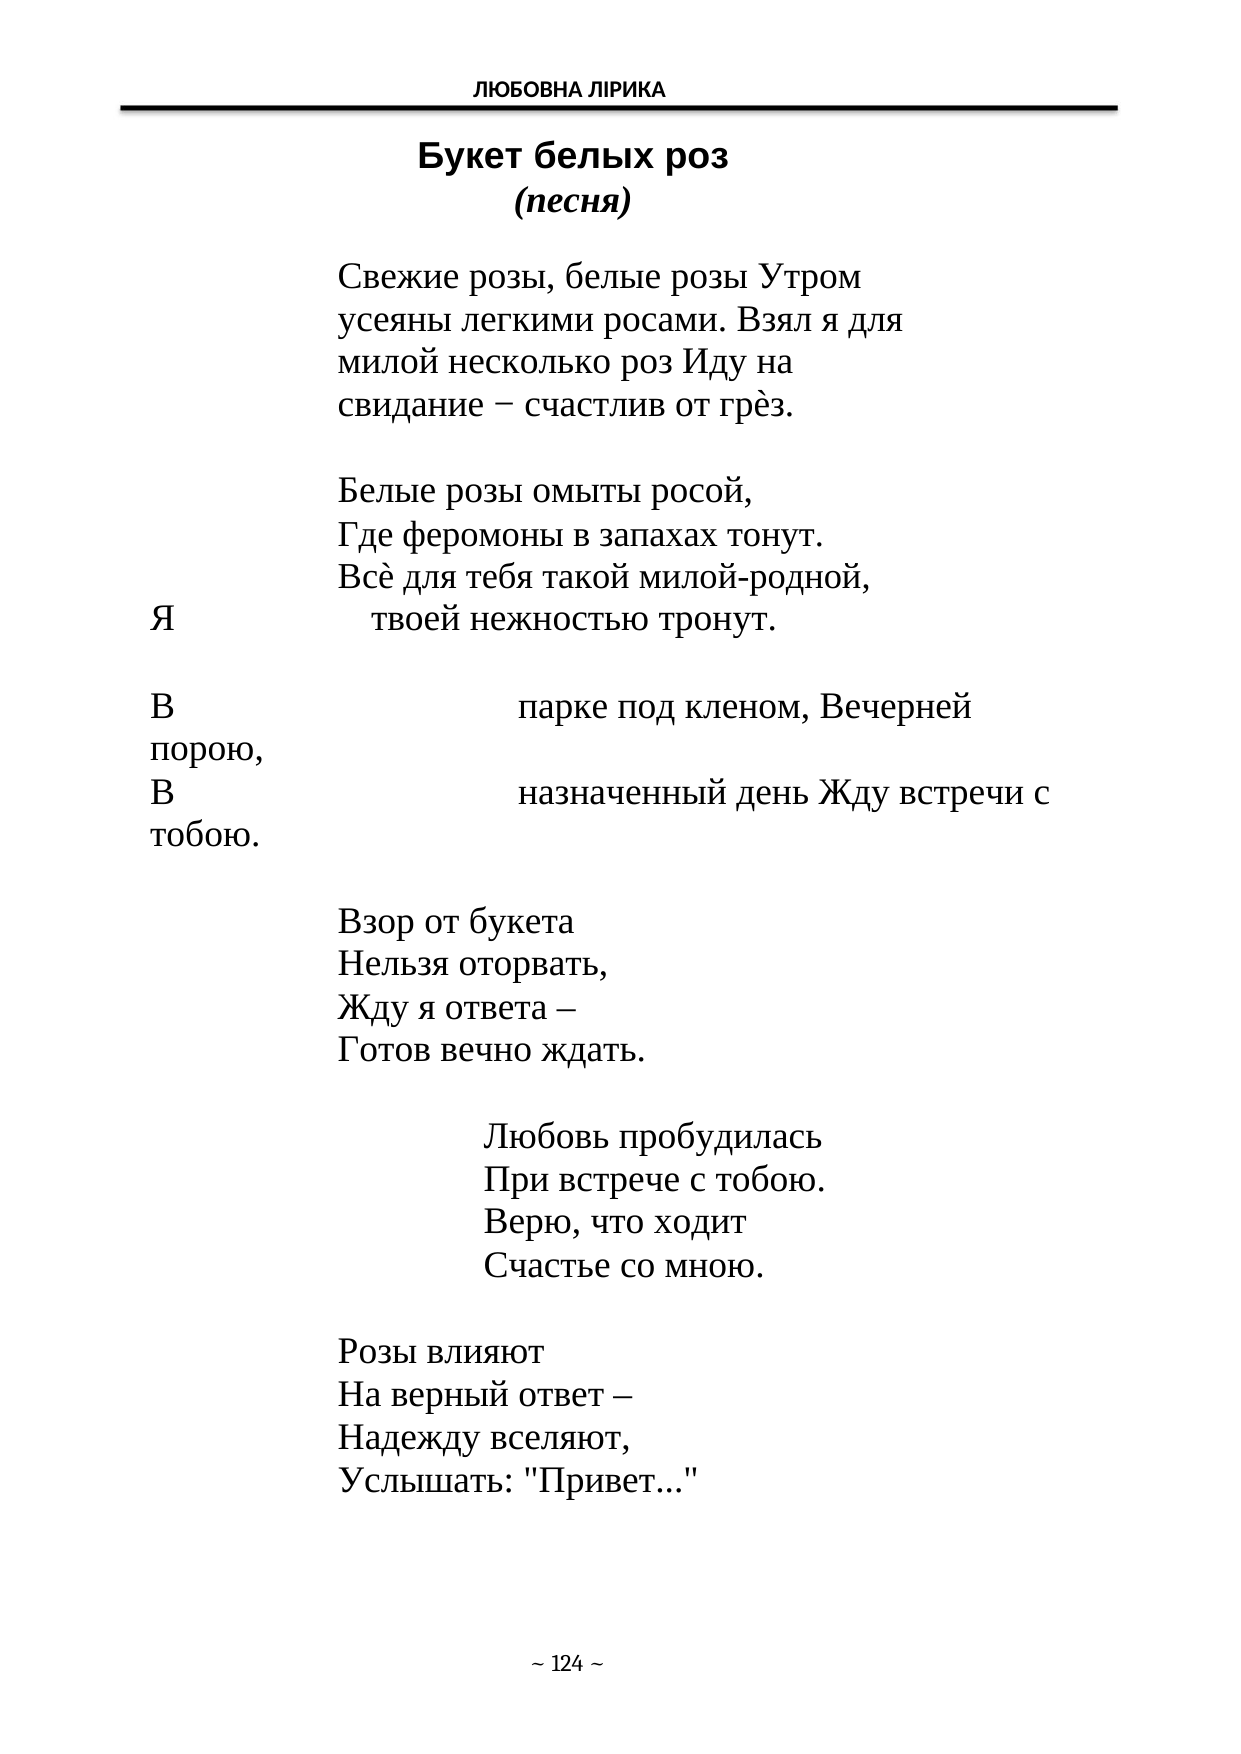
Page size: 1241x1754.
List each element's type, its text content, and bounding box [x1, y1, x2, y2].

text Надежду вселяют, [337, 1415, 1090, 1458]
text Услышать: "Привет..." [337, 1458, 1090, 1501]
text Любовь пробудилась [483, 1113, 1090, 1156]
text При встрече с тобою. [483, 1156, 1090, 1199]
text Букет белых роз [150, 133, 996, 177]
text Счастье со мною. [483, 1242, 1090, 1285]
text (песня) [150, 177, 996, 221]
list парке под кленом, Вечерней порою, [150, 684, 1090, 769]
text Свежие розы, белые розы Утром усеяны легкими росами. Взял я для милой несколько роз Иду на свидание − счастлив от грѐз. [337, 255, 914, 424]
text Верю, что ходит [483, 1199, 1090, 1242]
text Нельзя оторвать, [337, 941, 1090, 984]
text Белые розы омыты росой, [337, 467, 1090, 511]
text Готов вечно ждать. [337, 1027, 1090, 1070]
text ~ 124 ~ [529, 1650, 1090, 1677]
list твоей нежностью тронут. [150, 597, 1090, 639]
text ЛЮБОВНА ЛІРИКА [473, 74, 1090, 104]
text Взор от букета [337, 898, 1090, 941]
text Розы влияют [337, 1328, 1090, 1372]
picture [113, 101, 1124, 120]
text Где феромоны в запахах тонут. Всѐ для тебя такой милой-родной, [337, 512, 885, 597]
text Жду я ответа – [337, 984, 1090, 1027]
text На верный ответ – [337, 1372, 1090, 1415]
list назначенный день Жду встречи с тобою. [150, 771, 1090, 855]
